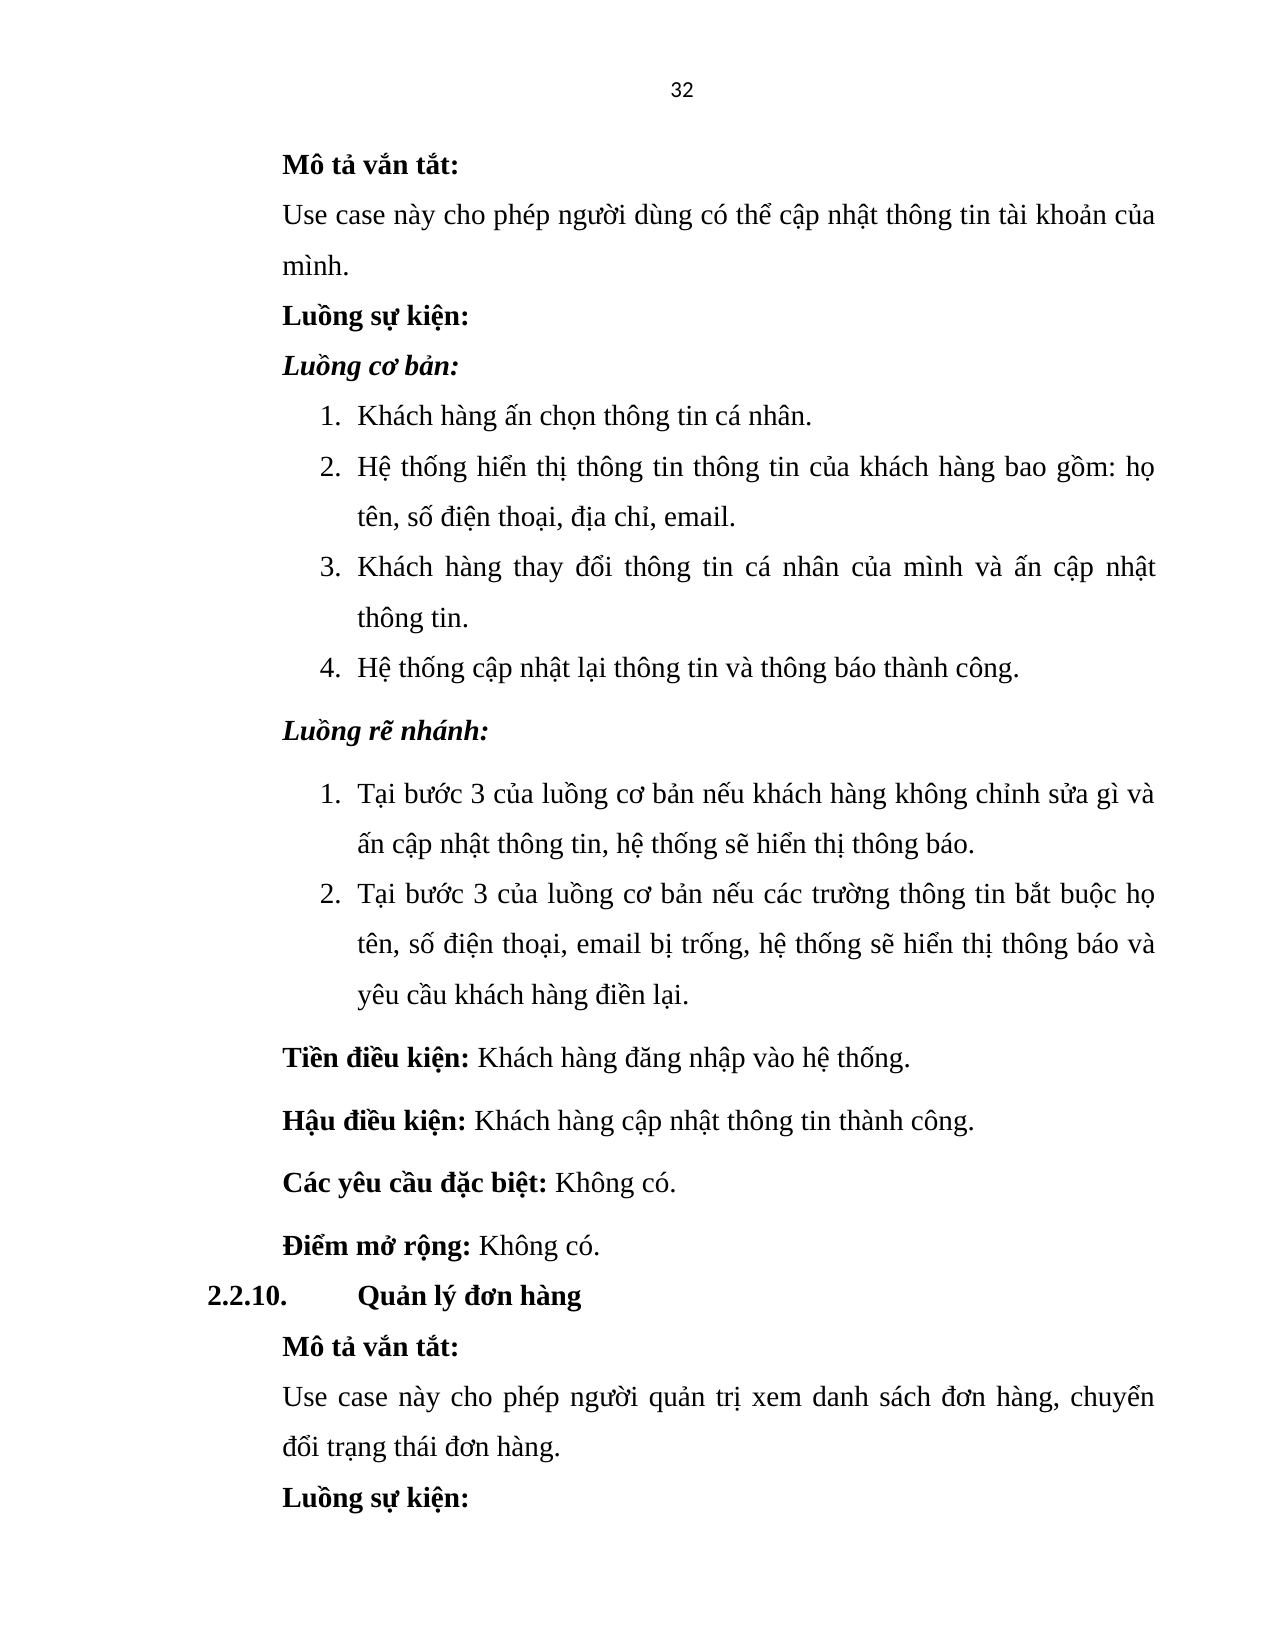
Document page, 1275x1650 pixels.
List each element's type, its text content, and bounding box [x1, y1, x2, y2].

list Tại bước 3 của luồng cơ bản nếu các trường thông tin bắt buộc họ tên, số điện thoại, email bị trống, hệ thống sẽ hiển thị thông báo và yêu cầu khách hàng điền lại. [319, 876, 1156, 1011]
text Luồng rẽ nhánh: [282, 713, 1156, 746]
text Tiền điều kiện: Khách hàng đăng nhập vào hệ thống. [207, 1040, 1156, 1073]
list Hệ thống hiển thị thông tin thông tin của khách hàng bao gồm: họ tên, số điện thoại, địa chỉ, email. [319, 449, 1156, 533]
text Hậu điều kiện: Khách hàng cập nhật thông tin thành công. [282, 1103, 1156, 1136]
list Khách hàng thay đổi thông tin cá nhân của mình và ấn cập nhật thông tin. [319, 549, 1156, 633]
list Luồng cơ bản: [282, 348, 1156, 382]
list Luồng sự kiện: [282, 1480, 1156, 1513]
list Hệ thống cập nhật lại thông tin và thông báo thành công. [319, 650, 1156, 684]
text Các yêu cầu đặc biệt: Không có. [207, 1165, 1156, 1199]
list Tại bước 3 của luồng cơ bản nếu khách hàng không chỉnh sửa gì và ấn cập nhật thông tin, hệ thống sẽ hiển thị thông báo. [319, 776, 1156, 859]
list Luồng sự kiện: [282, 298, 1156, 331]
list Điểm mở rộng: Không có. [282, 1228, 1156, 1262]
list Mô tả vắn tắt: [282, 1329, 1156, 1362]
list Mô tả vắn tắt: [282, 147, 1156, 181]
list Use case này cho phép người dùng có thể cập nhật thông tin tài khoản của mình. [282, 197, 1156, 281]
list Khách hàng ấn chọn thông tin cá nhân. [319, 398, 1156, 432]
list Use case này cho phép người quản trị xem danh sách đơn hàng, chuyển đổi trạng thái đơn hàng. [282, 1379, 1156, 1463]
list Quản lý đơn hàng [207, 1278, 1156, 1312]
